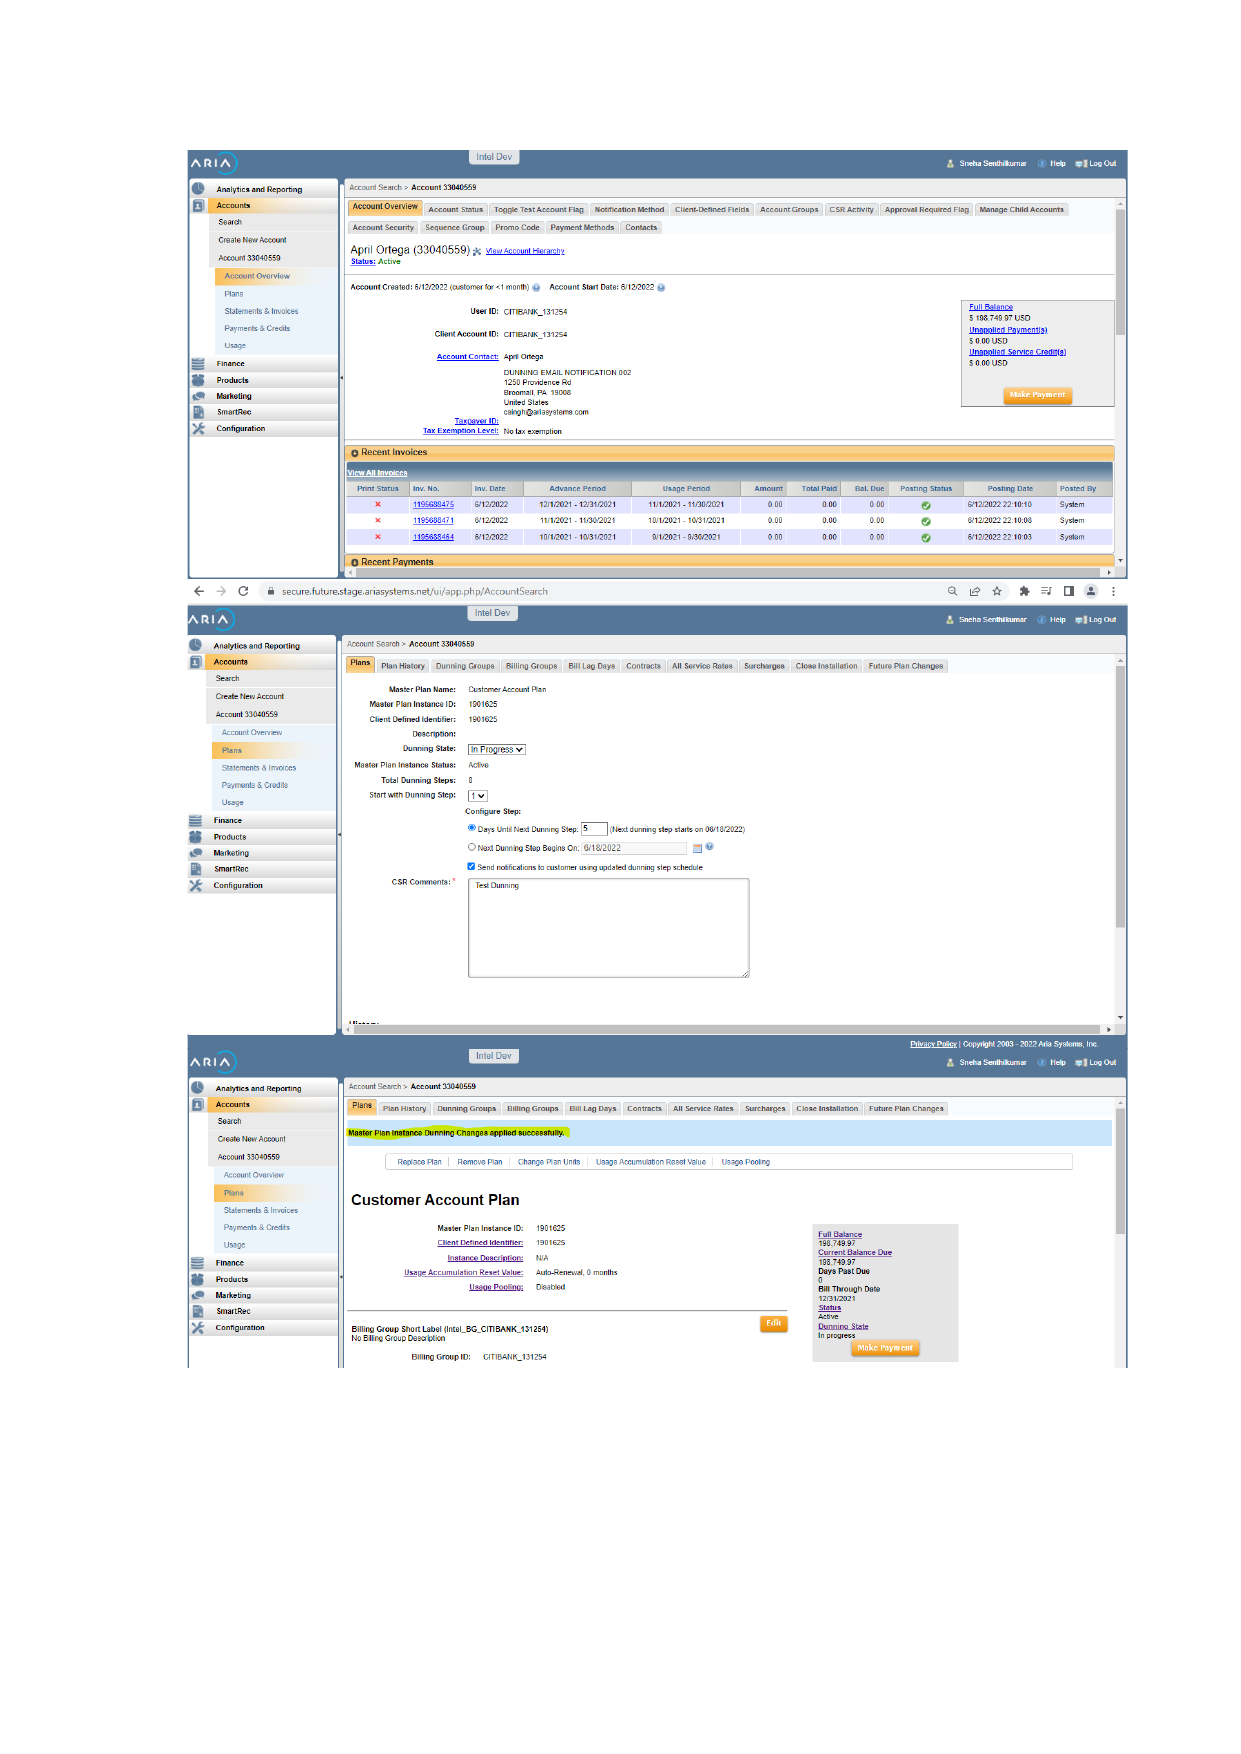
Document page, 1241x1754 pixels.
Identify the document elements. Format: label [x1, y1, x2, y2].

picture [187, 150, 1128, 1368]
